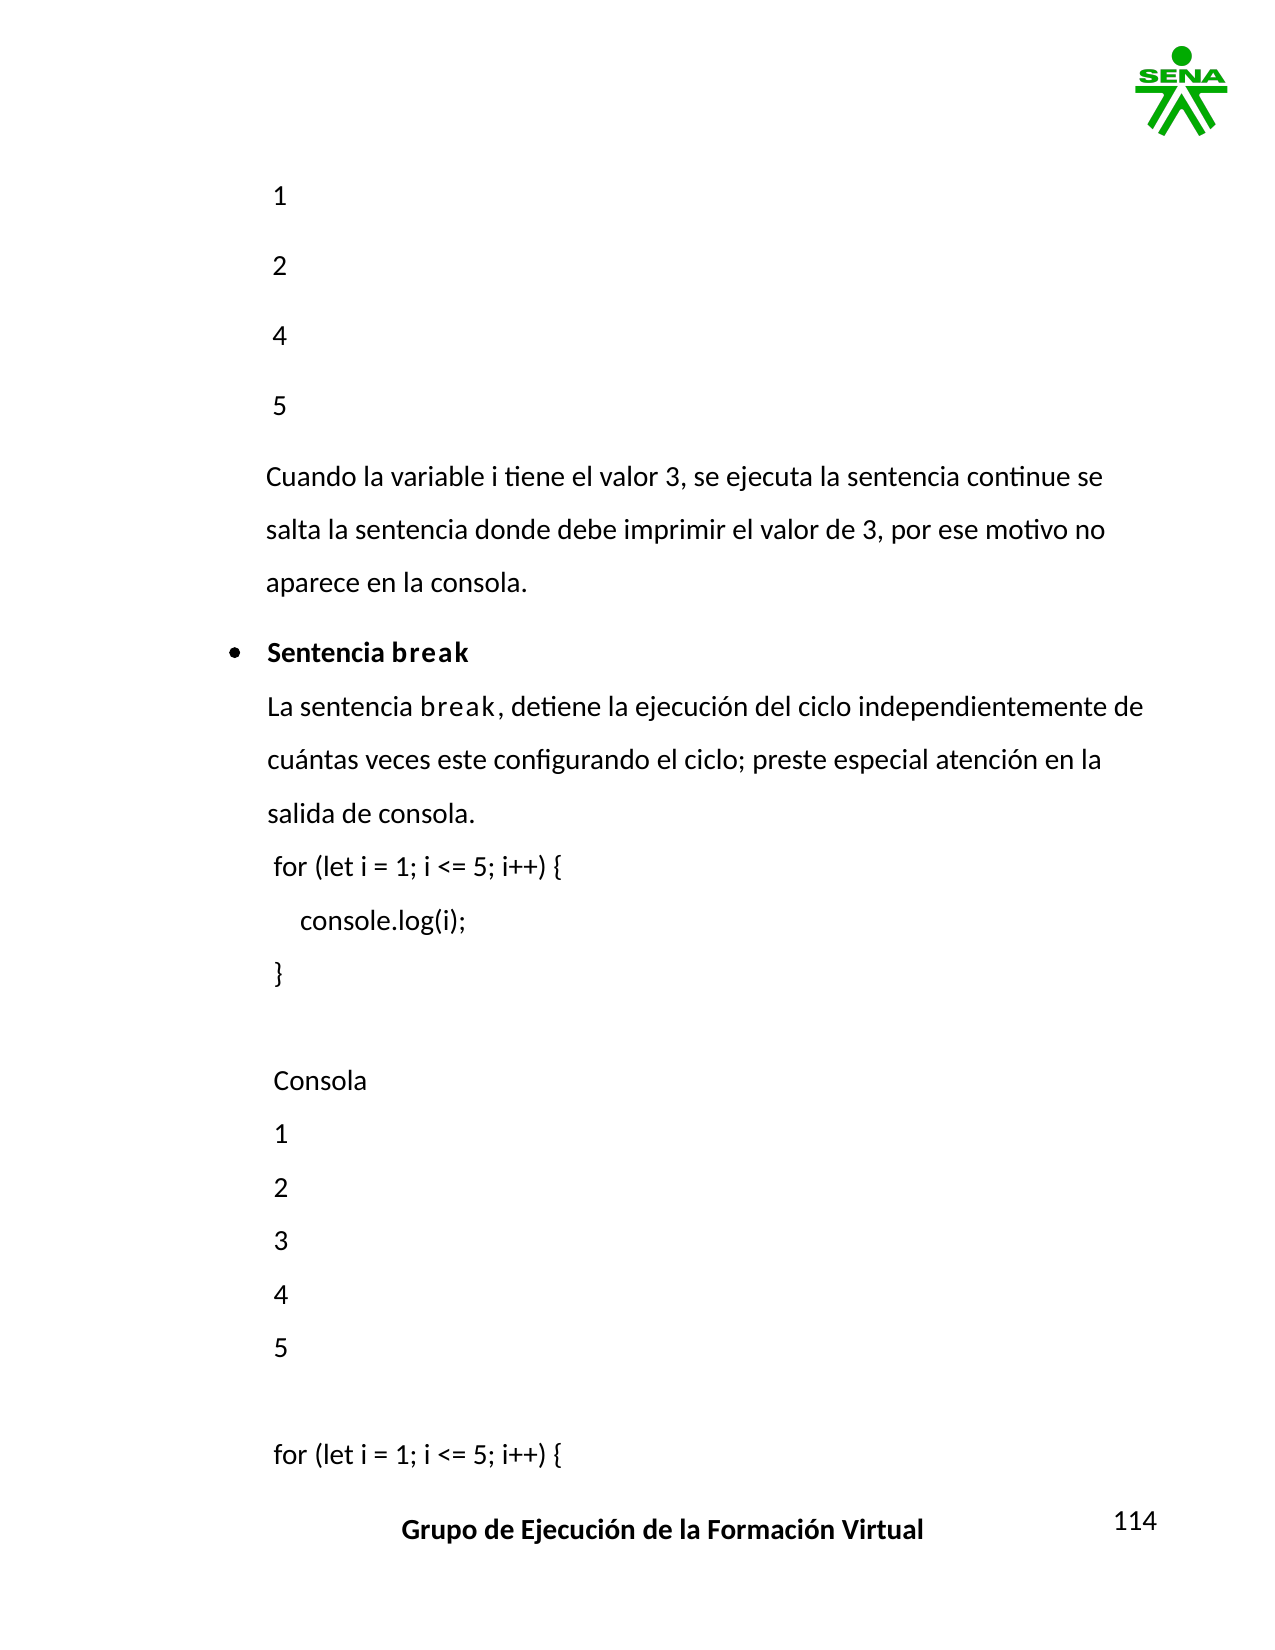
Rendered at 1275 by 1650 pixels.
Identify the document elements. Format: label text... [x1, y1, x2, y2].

list La sentencia break, detiene la ejecución del ciclo independientemente de cuántas veces este configurando el ciclo; preste especial atención en la salida de consola. [267, 688, 1157, 831]
list for (let i = 1; i <= 5; i++) { [267, 1436, 1157, 1472]
list 5 [267, 1329, 1157, 1365]
text 5 [192, 387, 1157, 423]
list } [267, 955, 1157, 991]
list 1 [267, 1116, 1157, 1151]
picture [1135, 46, 1228, 136]
list Sentencia break [229, 634, 1157, 670]
text 2 [192, 247, 1157, 283]
text 4 [192, 317, 1157, 353]
list for (let i = 1; i <= 5; i++) { [267, 848, 1157, 884]
list 3 [267, 1222, 1157, 1258]
list console.log(i); [267, 902, 1157, 937]
list 2 [267, 1169, 1157, 1204]
list 4 [267, 1276, 1157, 1311]
text 1 [192, 177, 1157, 213]
list Consola [267, 1062, 1157, 1098]
text Cuando la variable i tiene el valor 3, se ejecuta la sentencia continue se salta la sentencia donde debe imprimir el valor de 3, por ese motivo no aparece en la consola. [266, 458, 1157, 600]
